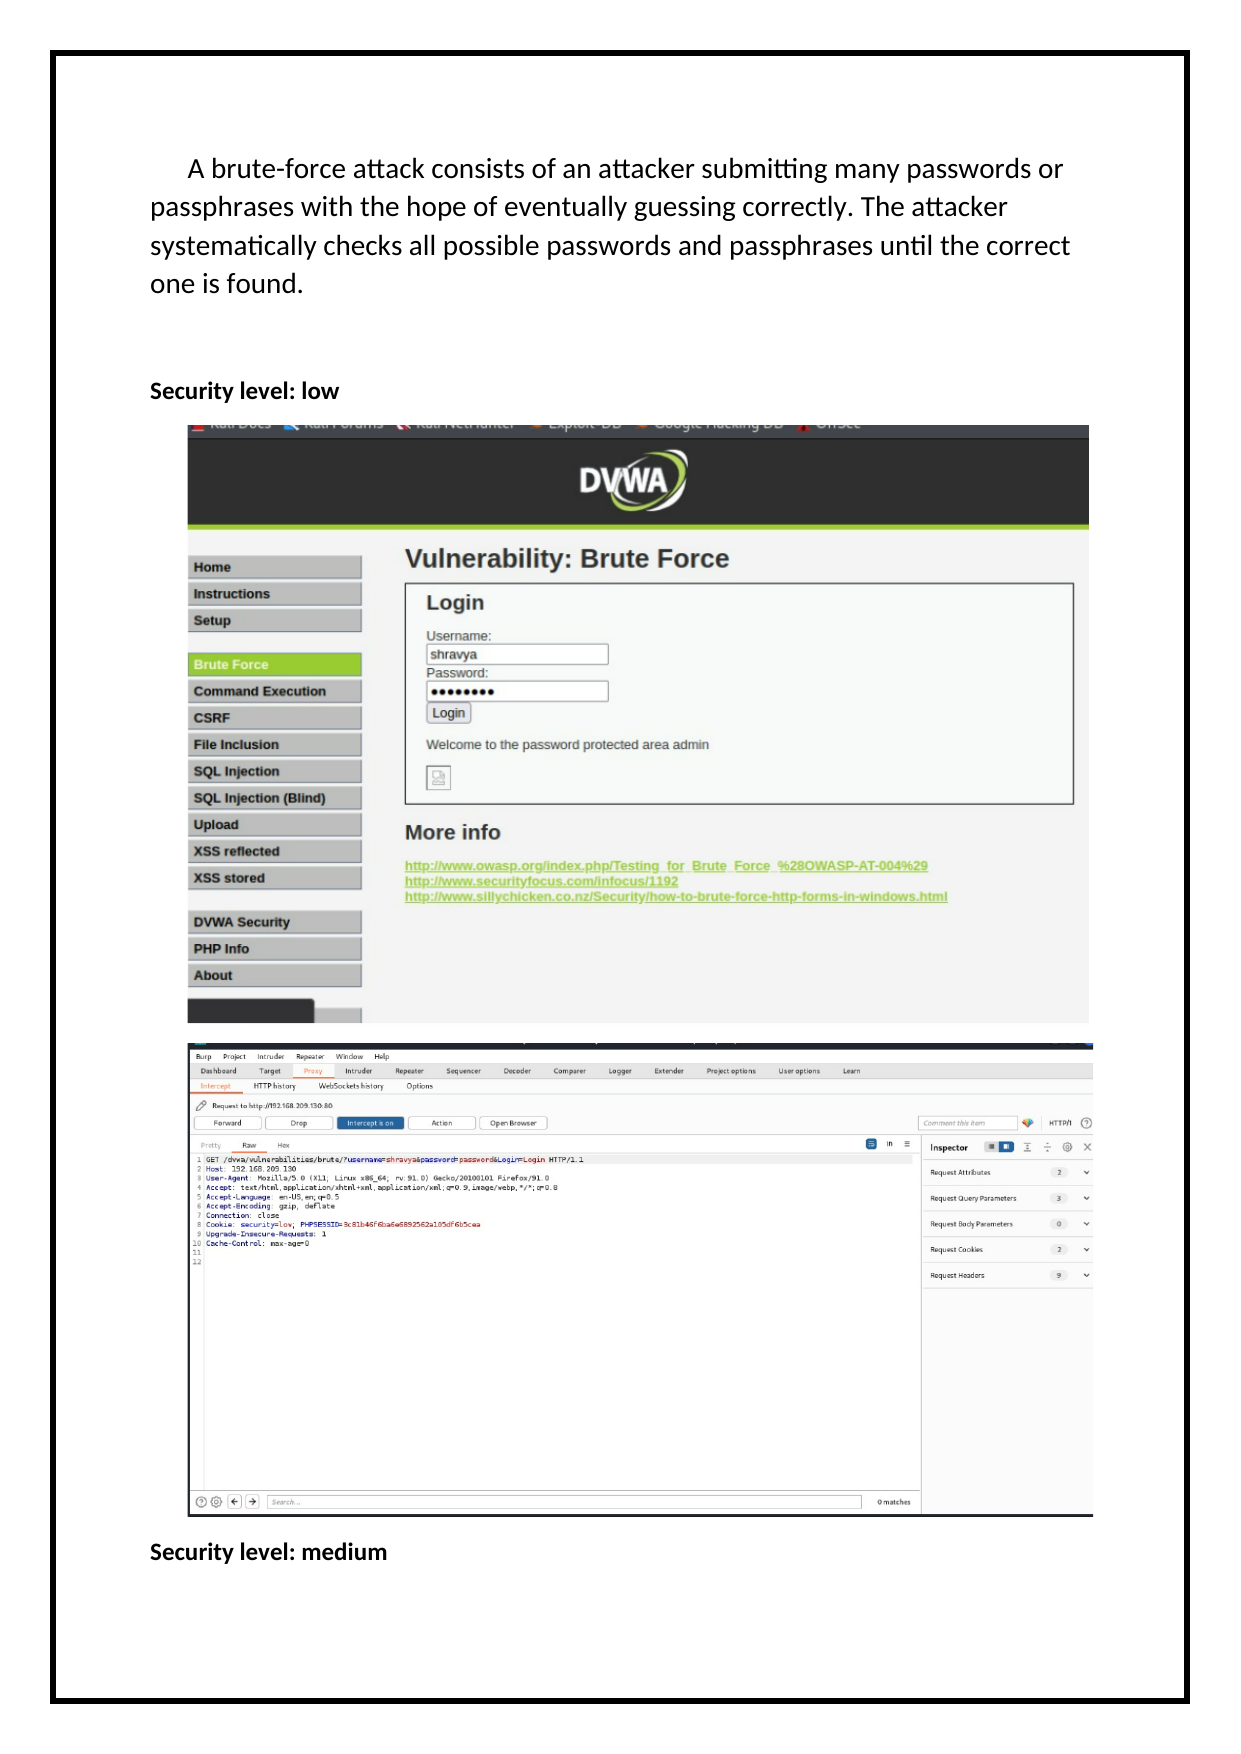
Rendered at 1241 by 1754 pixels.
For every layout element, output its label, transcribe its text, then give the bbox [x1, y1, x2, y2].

picture [187, 1043, 1094, 1518]
text Security level: low [150, 376, 1090, 406]
text A brute-force attack consists of an attacker submitting many passwords or passphrases with the hope of eventually guessing correctly. The attacker systematically checks all possible passwords and passphrases until the correct one is found. [150, 150, 1090, 301]
text Security level: medium [150, 1536, 1090, 1567]
picture [187, 425, 1089, 1026]
